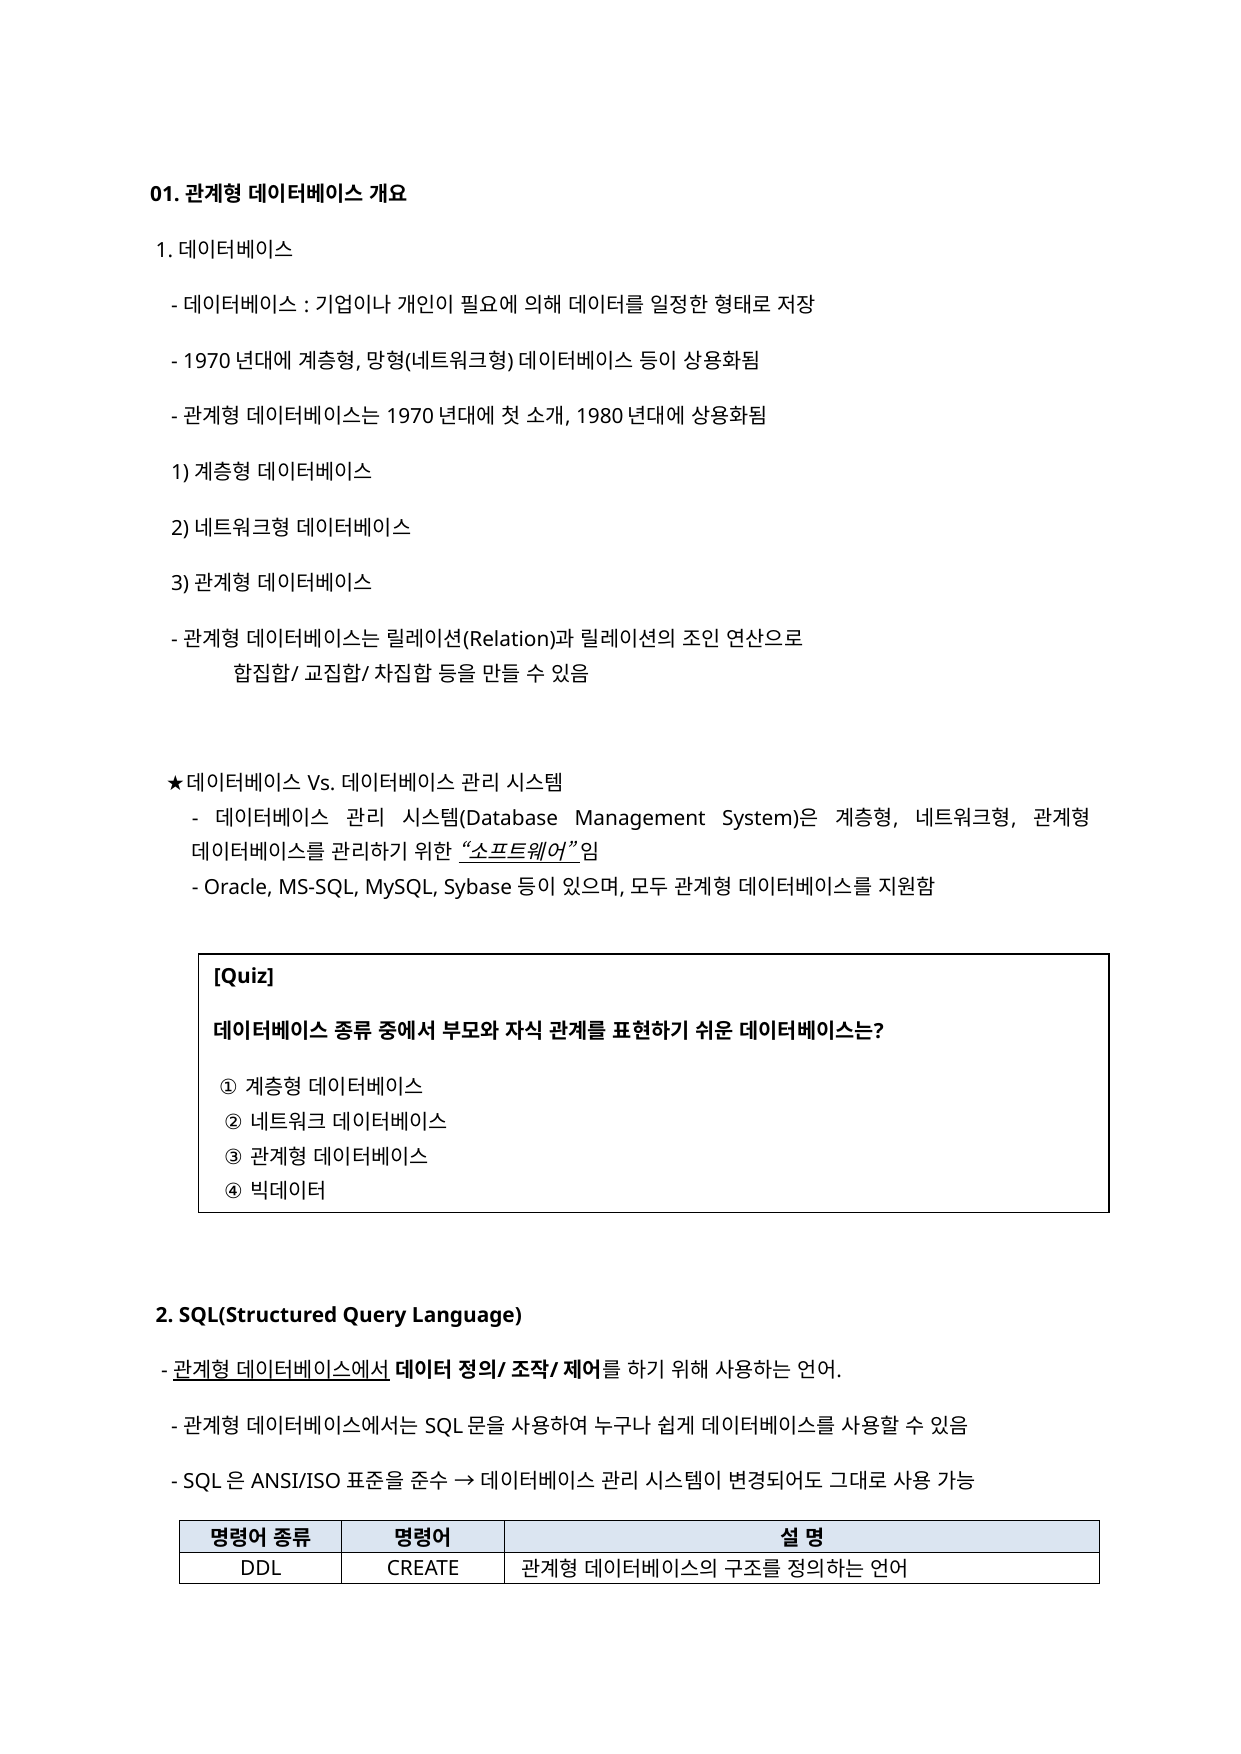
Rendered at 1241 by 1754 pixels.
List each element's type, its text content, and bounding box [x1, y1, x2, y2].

text - 관계형 데이터베이스에서 데이터 정의/ 조작/ 제어를 하기 위해 사용하는 언어. [150, 1353, 1090, 1384]
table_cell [342, 1553, 504, 1583]
text - 관계형 데이터베이스에서는 SQL문을 사용하여 누구나 쉽게 데이터베이스를 사용할 수 있음 [150, 1409, 1090, 1439]
table_header 설 명 [505, 1521, 1099, 1552]
text 2) 네트워크형 데이터베이스 [150, 511, 1090, 541]
text 3) 관계형 데이터베이스 [150, 567, 1090, 597]
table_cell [505, 1553, 1099, 1583]
table_cell DDL [180, 1553, 341, 1583]
text 1) 계층형 데이터베이스 [150, 455, 1090, 486]
text - 데이터베이스 : 기업이나 개인이 필요에 의해 데이터를 일정한 형태로 저장 [150, 288, 1090, 319]
table_header 명령어 [342, 1521, 504, 1552]
table_header 명령어 종류 [180, 1521, 341, 1552]
text - SQL은 ANSI/ISO 표준을 준수 → 데이터베이스 관리 시스템이 변경되어도 그대로 사용 가능 [150, 1465, 1090, 1495]
text - 관계형 데이터베이스는 1970년대에 첫 소개, 1980년대에 상용화됨 [150, 400, 1090, 430]
text 2. SQL(Structured Query Language) [150, 1300, 1090, 1328]
text ★데이터베이스 Vs. 데이터베이스 관리 시스템 - 데이터베이스 관리 시스템(Database Management System)은 계층형, 네트워크형, 관계형 데이터베이스를 관리하기 위한 “소프트웨어” 임 - Oracle, MS-SQL, MySQL, Sybase 등이 있으며, 모두 관계형 데이터베이스를 지원함 [160, 766, 1090, 901]
text - 1970년대에 계층형, 망형(네트워크형) 데이터베이스 등이 상용화됨 [150, 344, 1090, 374]
text - 관계형 데이터베이스는 릴레이션(Relation)과 릴레이션의 조인 연산으로 합집합/ 교집합/ 차집합 등을 만들 수 있음 [171, 622, 1090, 687]
text 1. 데이터베이스 [150, 233, 1090, 263]
text 01. 관계형 데이터베이스 개요 [150, 177, 1090, 207]
